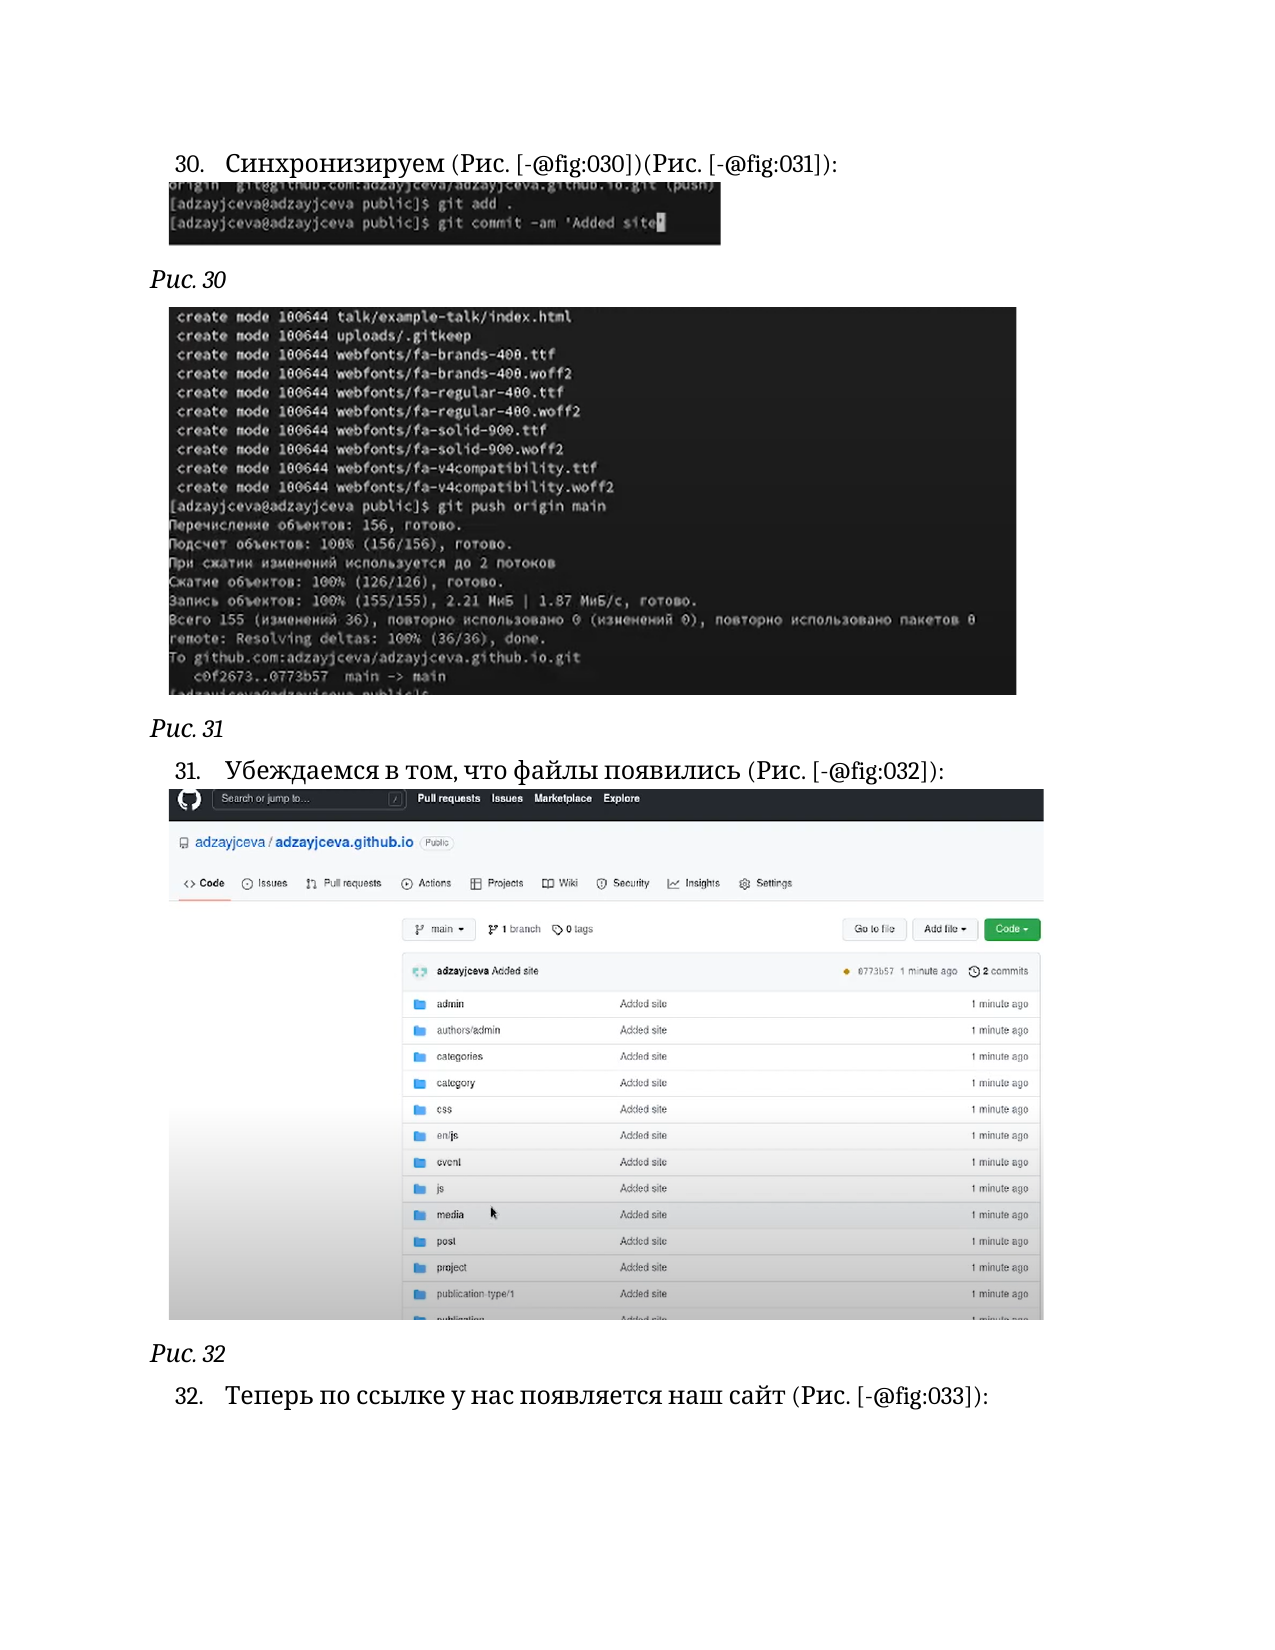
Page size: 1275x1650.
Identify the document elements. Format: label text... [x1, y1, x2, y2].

list Синхронизируем (Рис. [-@fig:030])(Рис. [-@fig:031]): [175, 150, 1125, 179]
picture [168, 789, 1044, 1320]
text Рис. 30 [150, 266, 1125, 295]
list Убеждаемся в том, что файлы появились (Рис. [-@fig:032]): [175, 757, 1125, 785]
text Рис. 32 [150, 1340, 1125, 1369]
text Рис. 31 [150, 715, 1125, 744]
list Теперь по ссылке у нас появляется наш сайт (Рис. [-@fig:033]): [175, 1382, 1125, 1410]
picture [168, 182, 721, 246]
picture [168, 307, 1017, 695]
